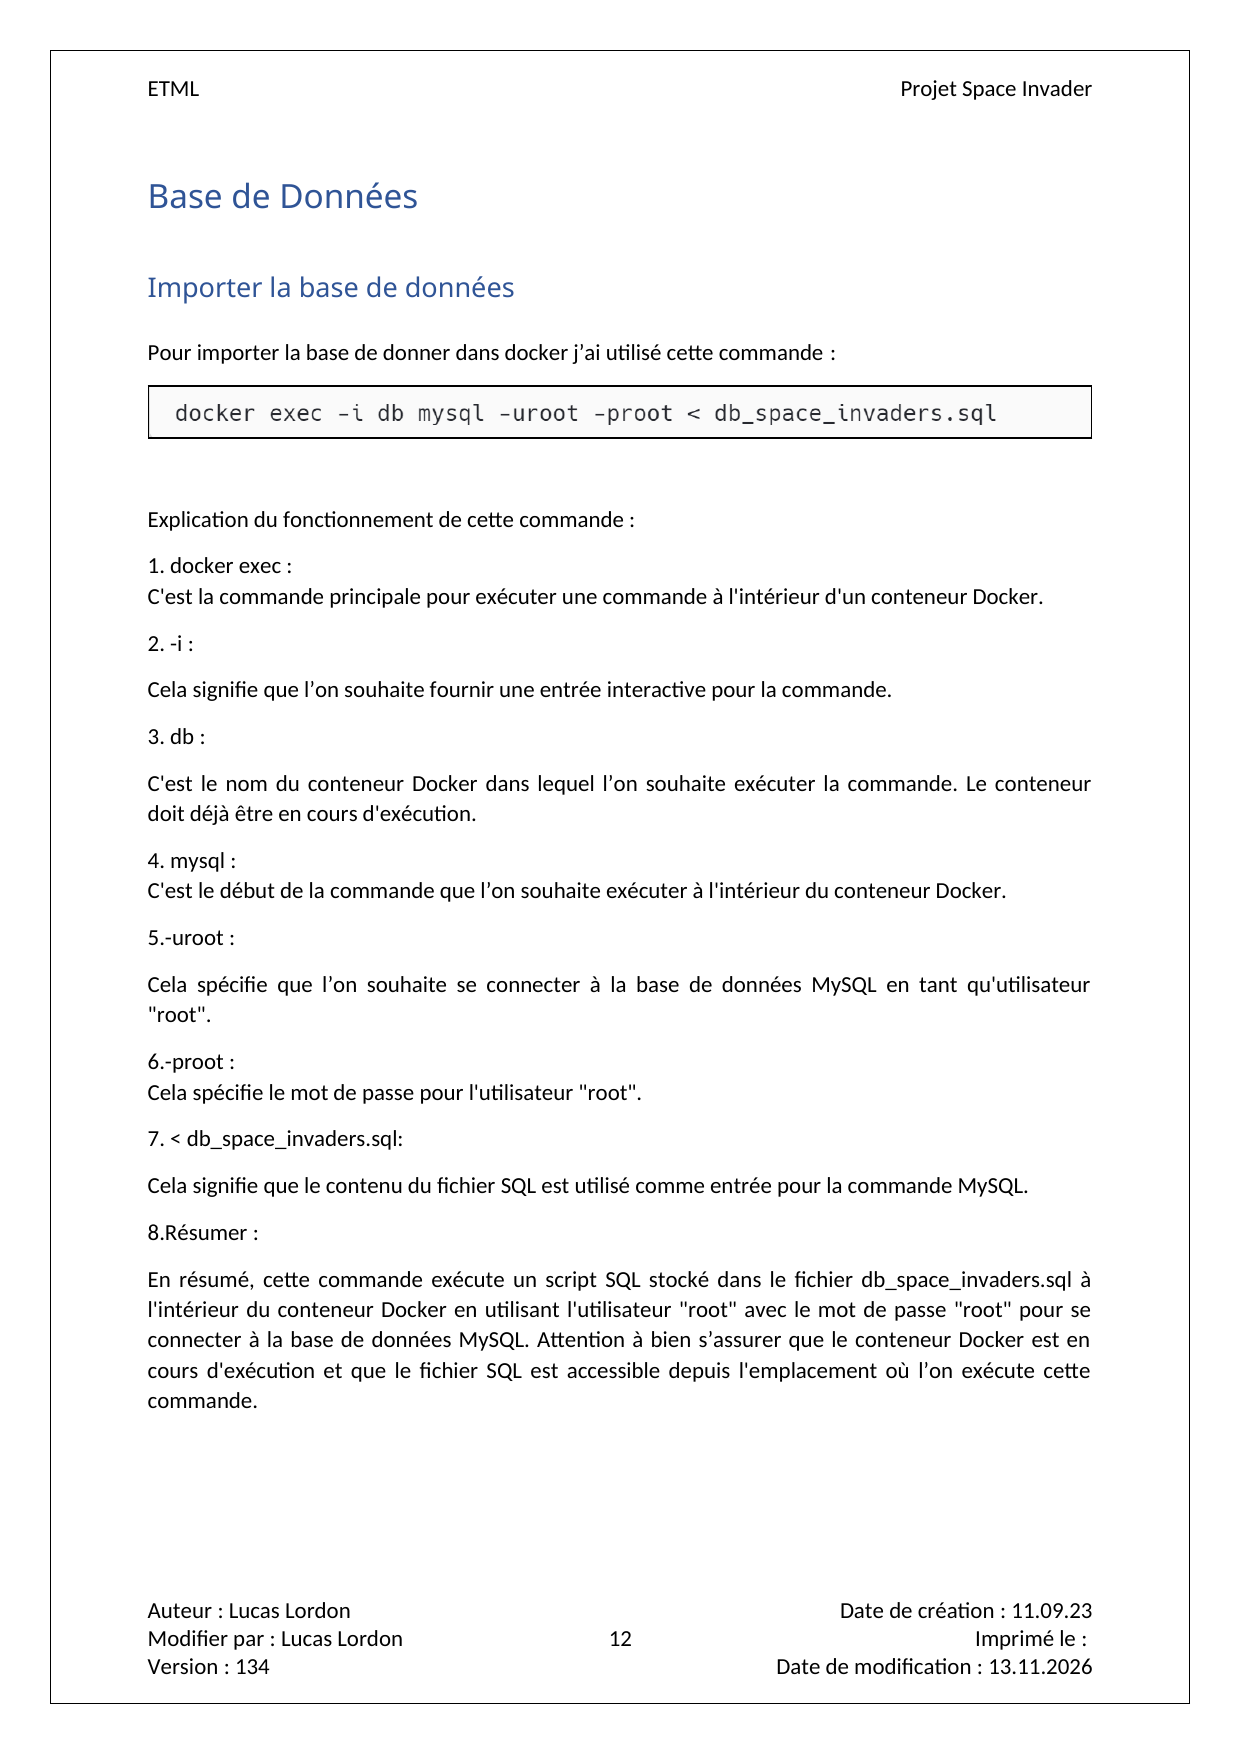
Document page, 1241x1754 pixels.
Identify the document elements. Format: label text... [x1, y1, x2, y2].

text 7. < db_space_invaders.sql: [147, 1124, 1093, 1152]
text 6.-proot : Cela spécifie le mot de passe pour l'utilisateur "root". [147, 1047, 1093, 1106]
text Cela signifie que le contenu du fichier SQL est utilisé comme entrée pour la commande MySQL. [147, 1171, 1093, 1199]
text 8.Résumer : [147, 1218, 1093, 1246]
subtitle Importer la base de données [147, 268, 1093, 305]
text 1. docker exec : C'est la commande principale pour exécuter une commande à l'intérieur d'un conteneur Docker. [147, 552, 1093, 610]
text 4. mysql : C'est le début de la commande que l’on souhaite exécuter à l'intérieur du conteneur Docker. [147, 846, 1093, 904]
picture [149, 387, 1091, 437]
text C'est le nom du conteneur Docker dans lequel l’on souhaite exécuter la commande. Le conteneur doit déjà être en cours d'exécution. [147, 769, 1093, 827]
text 3. db : [147, 722, 1093, 750]
text 5.-uroot : [147, 923, 1093, 951]
text Cela signifie que l’on souhaite fournir une entrée interactive pour la commande. [147, 676, 1093, 703]
text Explication du fonctionnement de cette commande : [147, 505, 1093, 533]
subtitle Base de Données [147, 173, 1093, 218]
text 2. -i : [147, 629, 1093, 657]
text Cela spécifie que l’on souhaite se connecter à la base de données MySQL en tant qu'utilisateur "root". [147, 970, 1093, 1028]
text Pour importer la base de donner dans docker j’ai utilisé cette commande : [147, 308, 1093, 366]
text En résumé, cette commande exécute un script SQL stocké dans le fichier db_space_invaders.sql à l'intérieur du conteneur Docker en utilisant l'utilisateur "root" avec le mot de passe "root" pour se connecter à la base de données MySQL. Attention à bien s’assurer que le conteneur Docker est en cours d'exécution et que le fichier SQL est accessible depuis l'emplacement où l’on exécute cette commande. [147, 1265, 1093, 1414]
